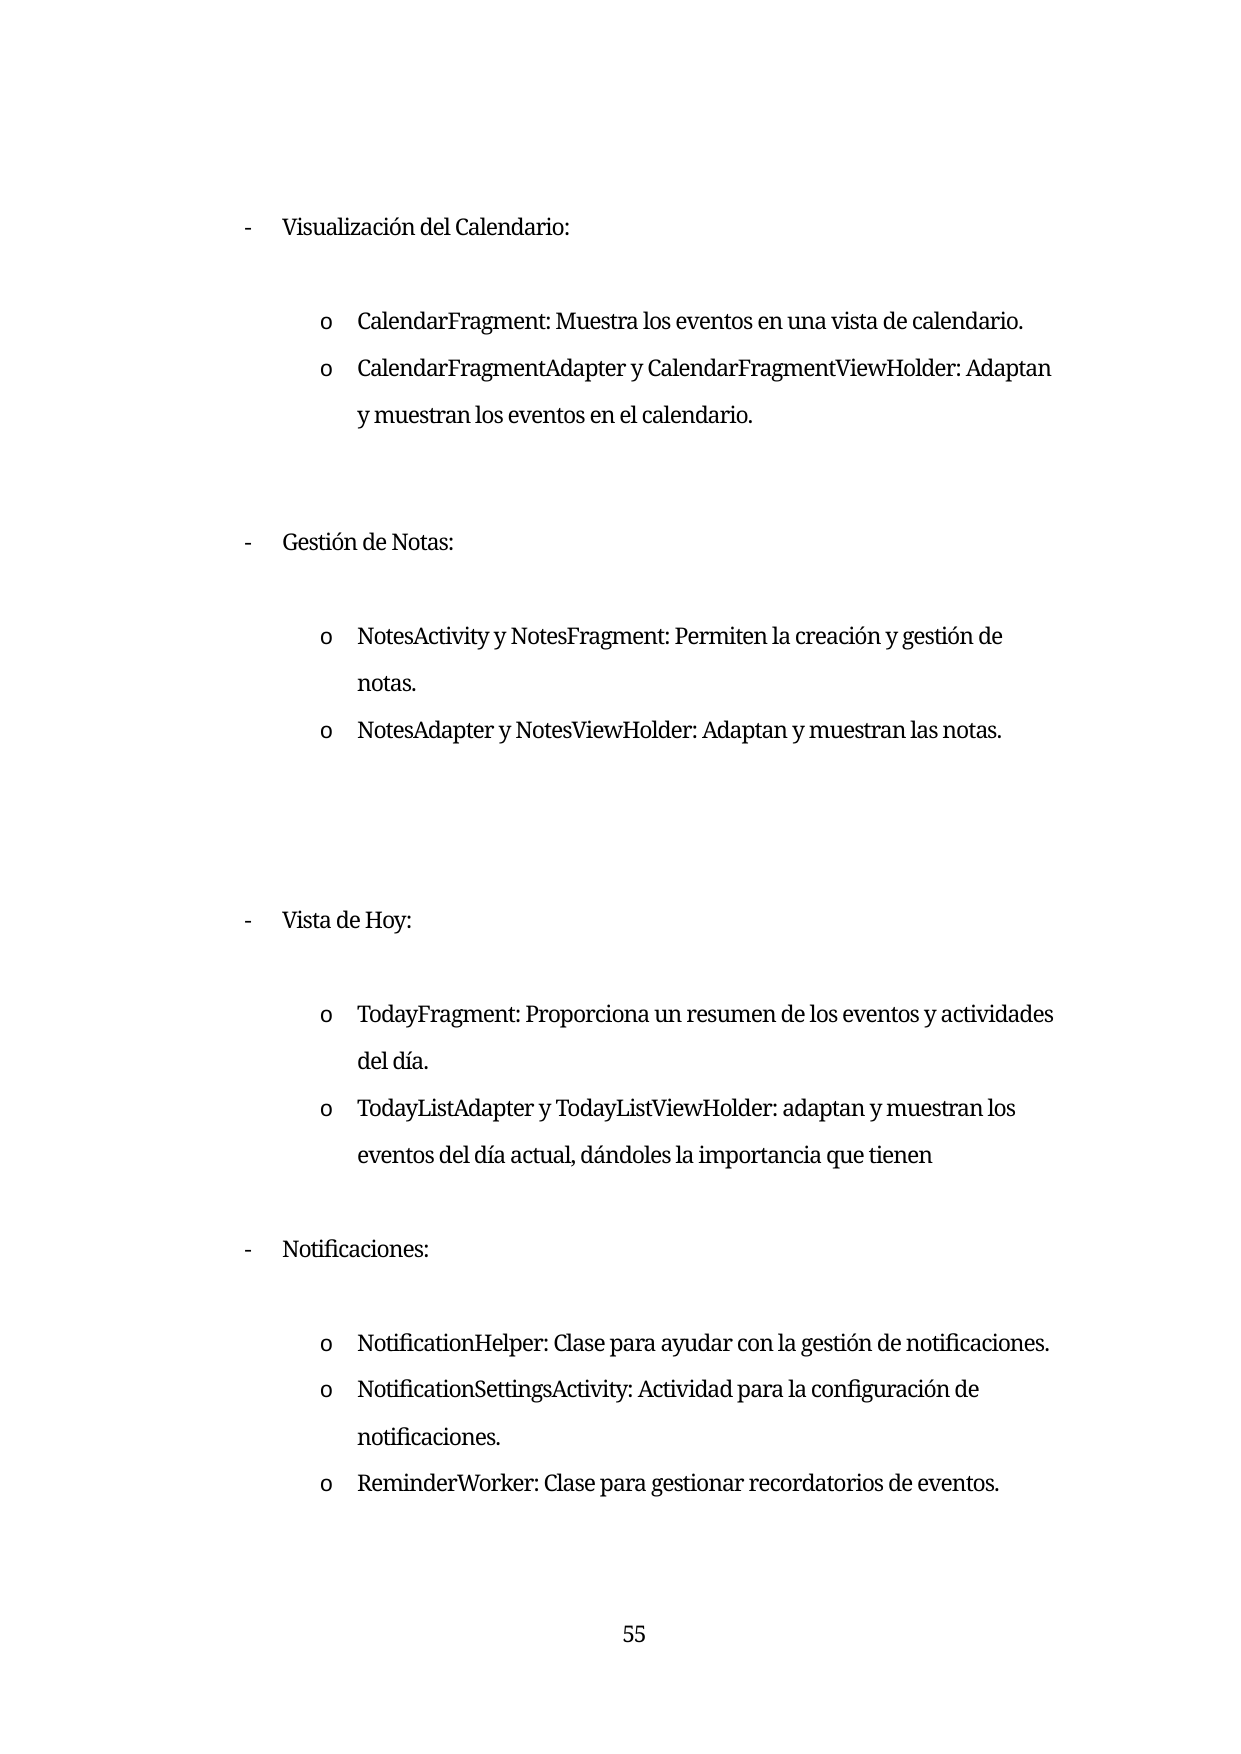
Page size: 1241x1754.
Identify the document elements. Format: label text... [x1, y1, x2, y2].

list CalendarFragmentAdapter y CalendarFragmentViewHolder: Adaptan y muestran los eventos en el calendario. [319, 352, 1063, 430]
list NotesAdapter y NotesViewHolder: Adaptan y muestran las notas. [319, 714, 1063, 745]
list CalendarFragment: Muestra los eventos en una vista de calendario. [319, 305, 1063, 336]
list NotificationHelper: Clase para ayudar con la gestión de notificaciones. [319, 1326, 1063, 1358]
list ReminderWorker: Clase para gestionar recordatorios de eventos. [319, 1467, 1063, 1499]
list TodayFragment: Proporciona un resumen de los eventos y actividades del día. [319, 998, 1063, 1076]
list NotesActivity y NotesFragment: Permiten la creación y gestión de notas. [319, 620, 1063, 698]
list Visualización del Calendario: [244, 211, 1063, 242]
list Notificaciones: [244, 1233, 1063, 1264]
list TodayListAdapter y TodayListViewHolder: adaptan y muestran los eventos del día actual, dándoles la importancia que tienen [319, 1092, 1063, 1170]
list Vista de Hoy: [244, 904, 1063, 936]
list Gestión de Notas: [244, 526, 1063, 557]
list NotificationSettingsActivity: Actividad para la configuración de notificaciones. [319, 1373, 1063, 1452]
